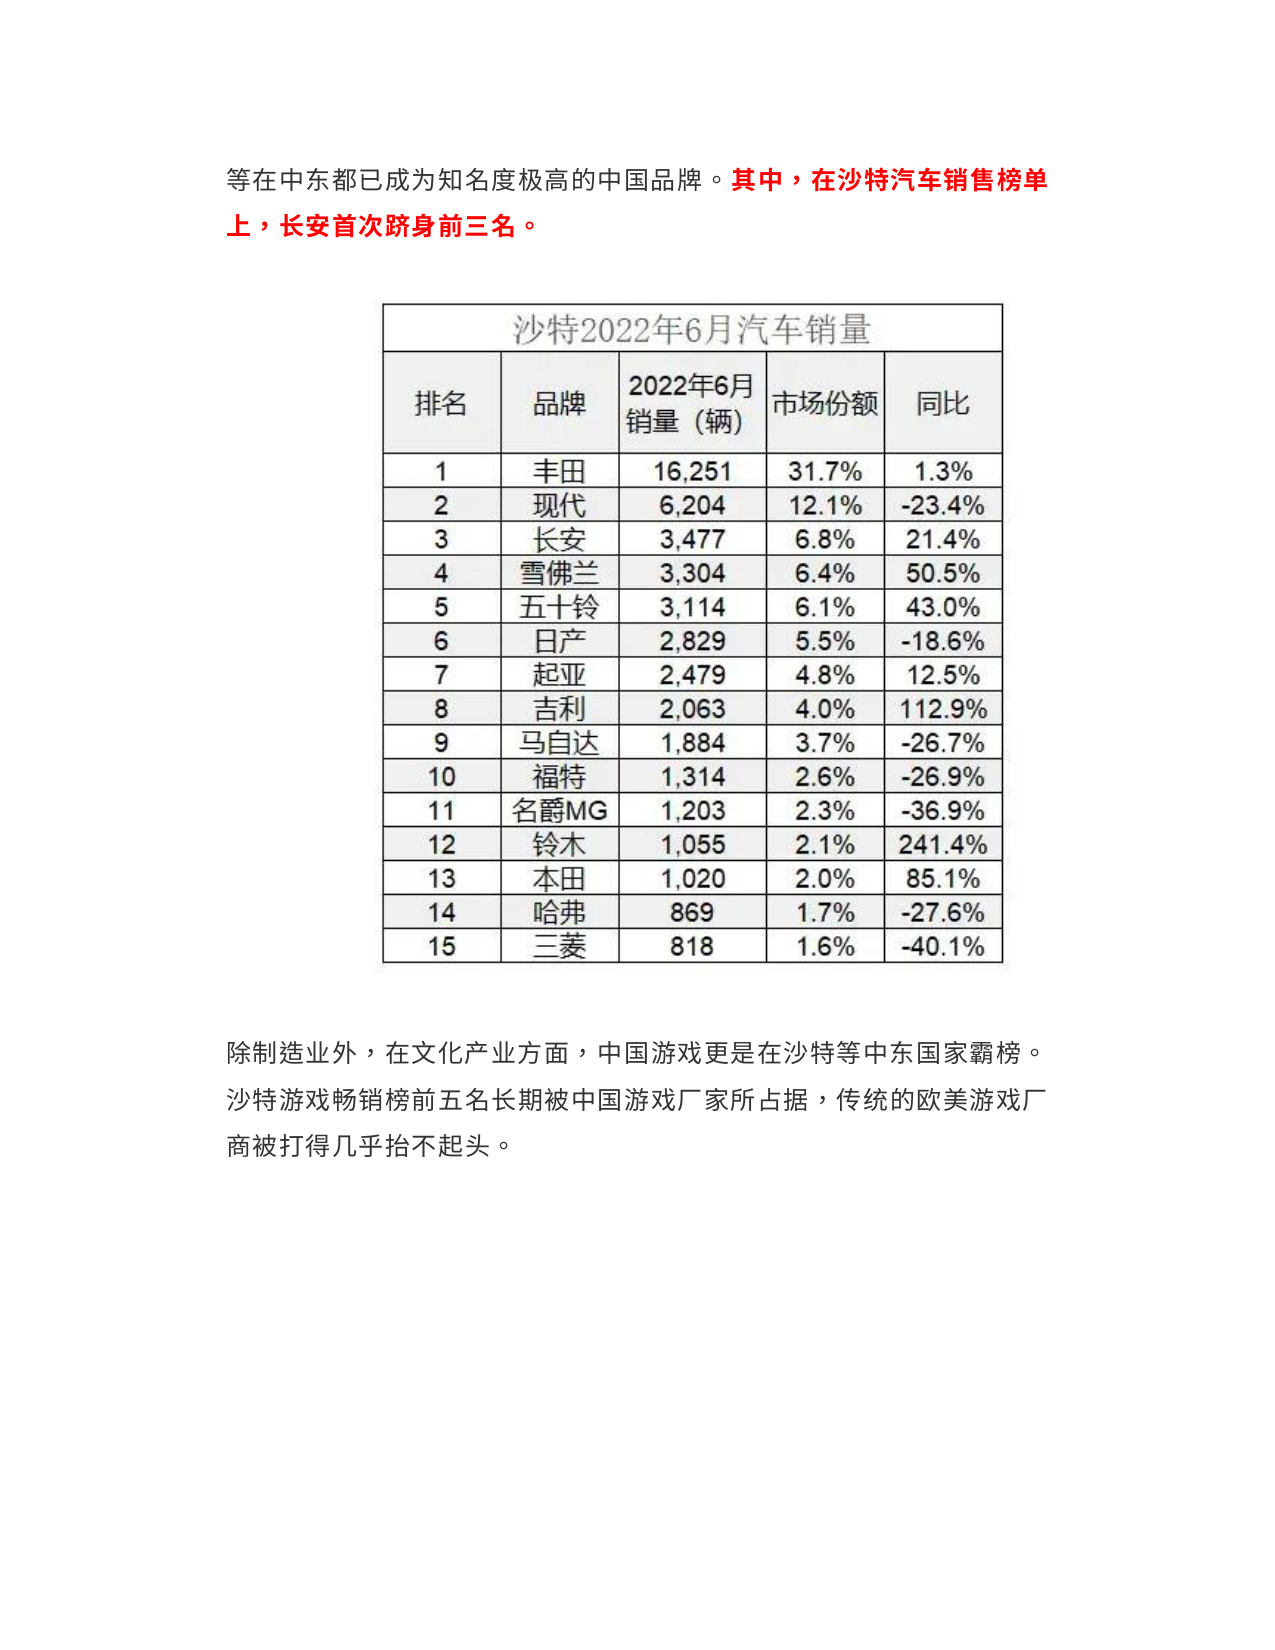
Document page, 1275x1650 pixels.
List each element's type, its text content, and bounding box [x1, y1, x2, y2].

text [226, 150, 1049, 243]
text 除制造业外，在文化产业方面，中国游戏更是在沙特等中东国家霸榜。沙特游戏畅销榜前五名长期被中国游戏厂家所占据，传统的欧美游戏厂商被打得几乎抬不起头。 [226, 1024, 1049, 1163]
picture [244, 289, 1145, 978]
